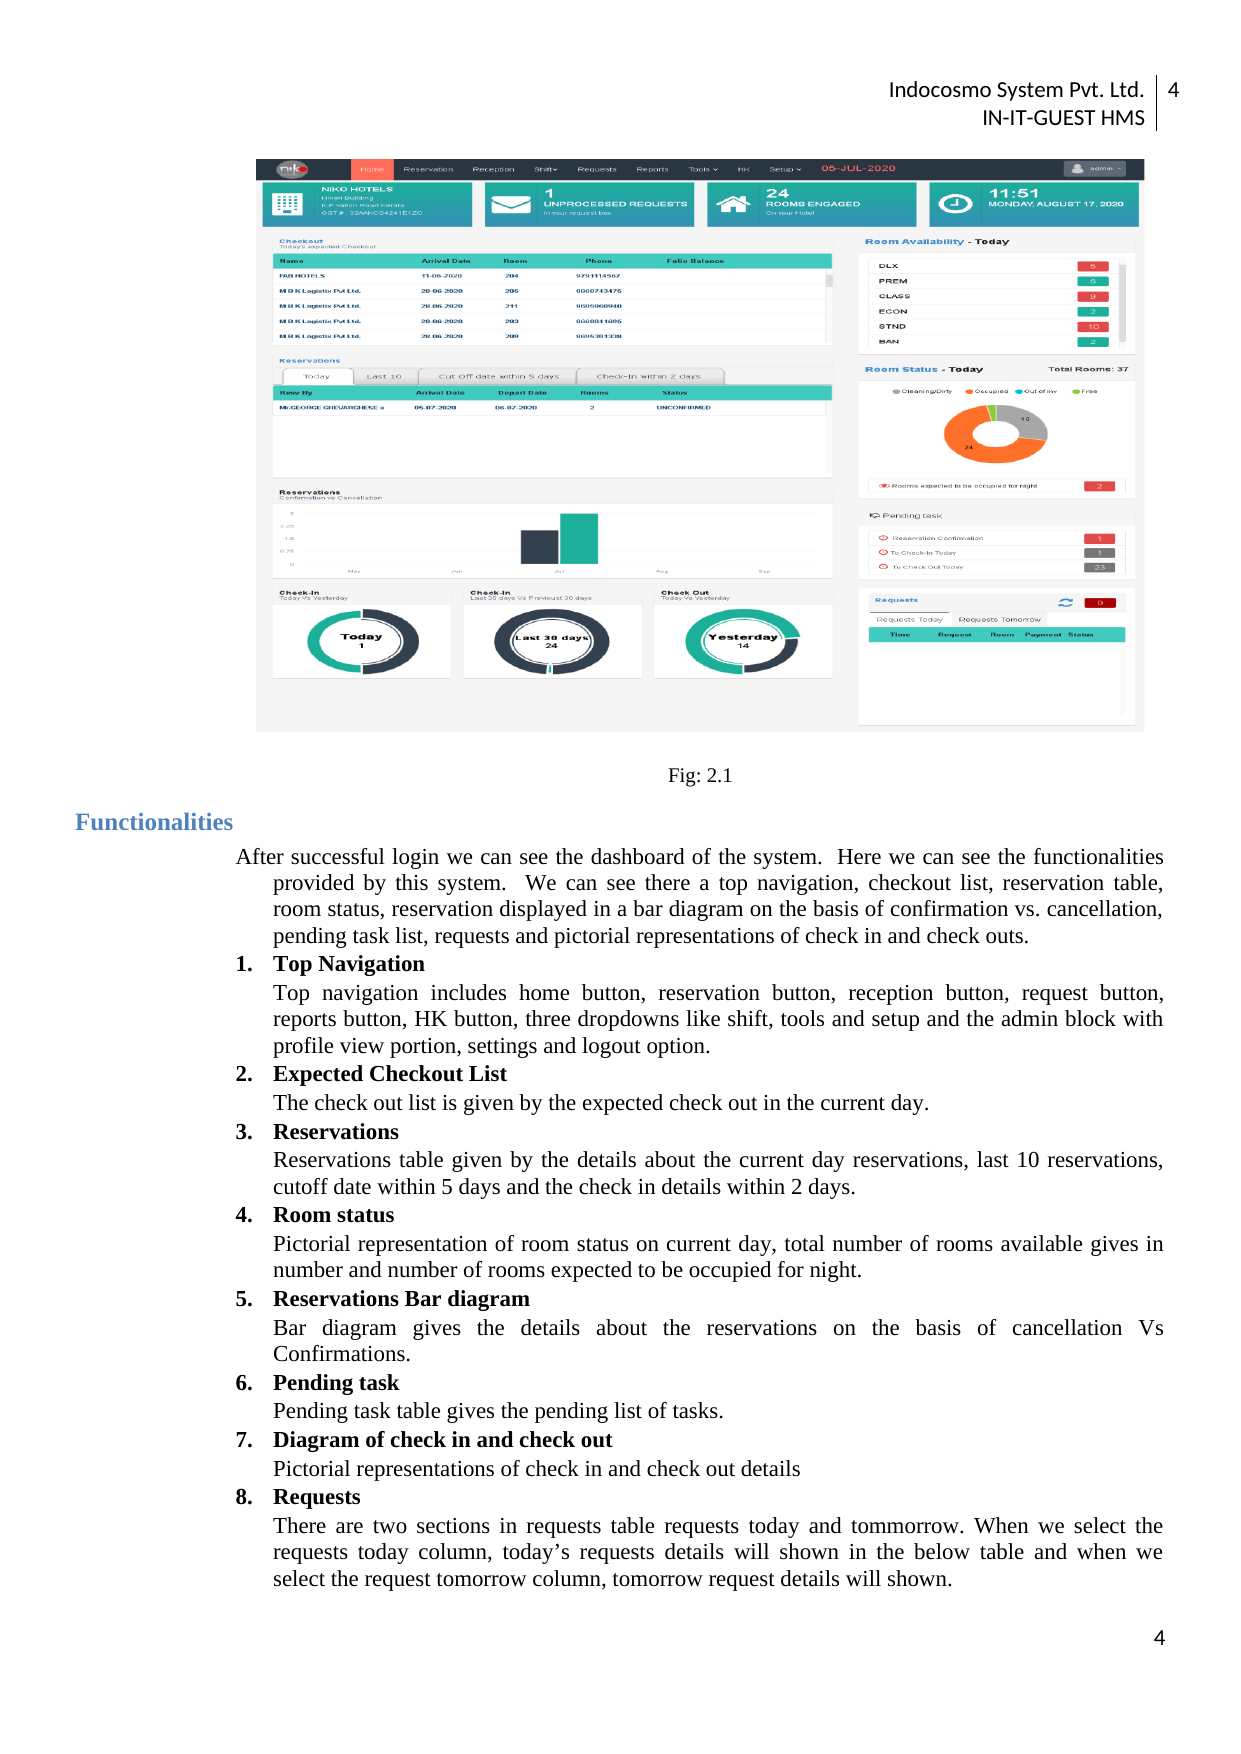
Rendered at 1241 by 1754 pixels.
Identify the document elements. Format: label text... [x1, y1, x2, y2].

list Room status [235, 1201, 1165, 1228]
list Diagram of check in and check out [235, 1426, 1165, 1452]
list Reservations Bar diagram [235, 1285, 1165, 1311]
subtitle Functionalities [75, 807, 1165, 836]
text Pictorial representation of room status on current day, total number of rooms available gives in number and number of rooms expected to be occupied for night. [273, 1230, 1165, 1283]
text Pictorial representations of check in and check out details [273, 1455, 1165, 1481]
text Bar diagram gives the details about the reservations on the basis of cancellation Vs Confirmations. [273, 1314, 1165, 1366]
text Fig: 2.1 [235, 763, 1165, 787]
picture [256, 159, 1145, 732]
list Expected Checkout List [235, 1061, 1165, 1087]
list Pending task [235, 1369, 1165, 1395]
list Requests [235, 1483, 1165, 1510]
text After successful login we can see the dashboard of the system. Here we can see the functionalities provided by this system. We can see there a top navigation, checkout list, reservation table, room status, reservation displayed in a bar diagram on the basis of confirmation vs. cancellation, pending task list, requests and pictorial representations of check in and check outs. [235, 843, 1165, 948]
text Pending task table gives the pending list of tasks. [273, 1397, 1165, 1424]
list Top Navigation [235, 951, 1165, 977]
text Top navigation includes home button, reservation button, reception button, request button, reports button, HK button, three dropdowns like shift, tools and setup and the admin block with profile view portion, settings and logout option. [273, 979, 1165, 1058]
list Reservations [235, 1118, 1165, 1144]
text There are two sections in requests table requests today and tommorrow. When we select the requests today column, today’s requests details will shown in the below table and when we select the request tomorrow column, tomorrow request details will shown. [273, 1512, 1165, 1591]
text The check out list is given by the expected check out in the current day. [273, 1089, 1165, 1116]
text Reservations table given by the details about the current day reservations, last 10 reservations, cutoff date within 5 days and the check in details within 2 days. [273, 1146, 1165, 1199]
